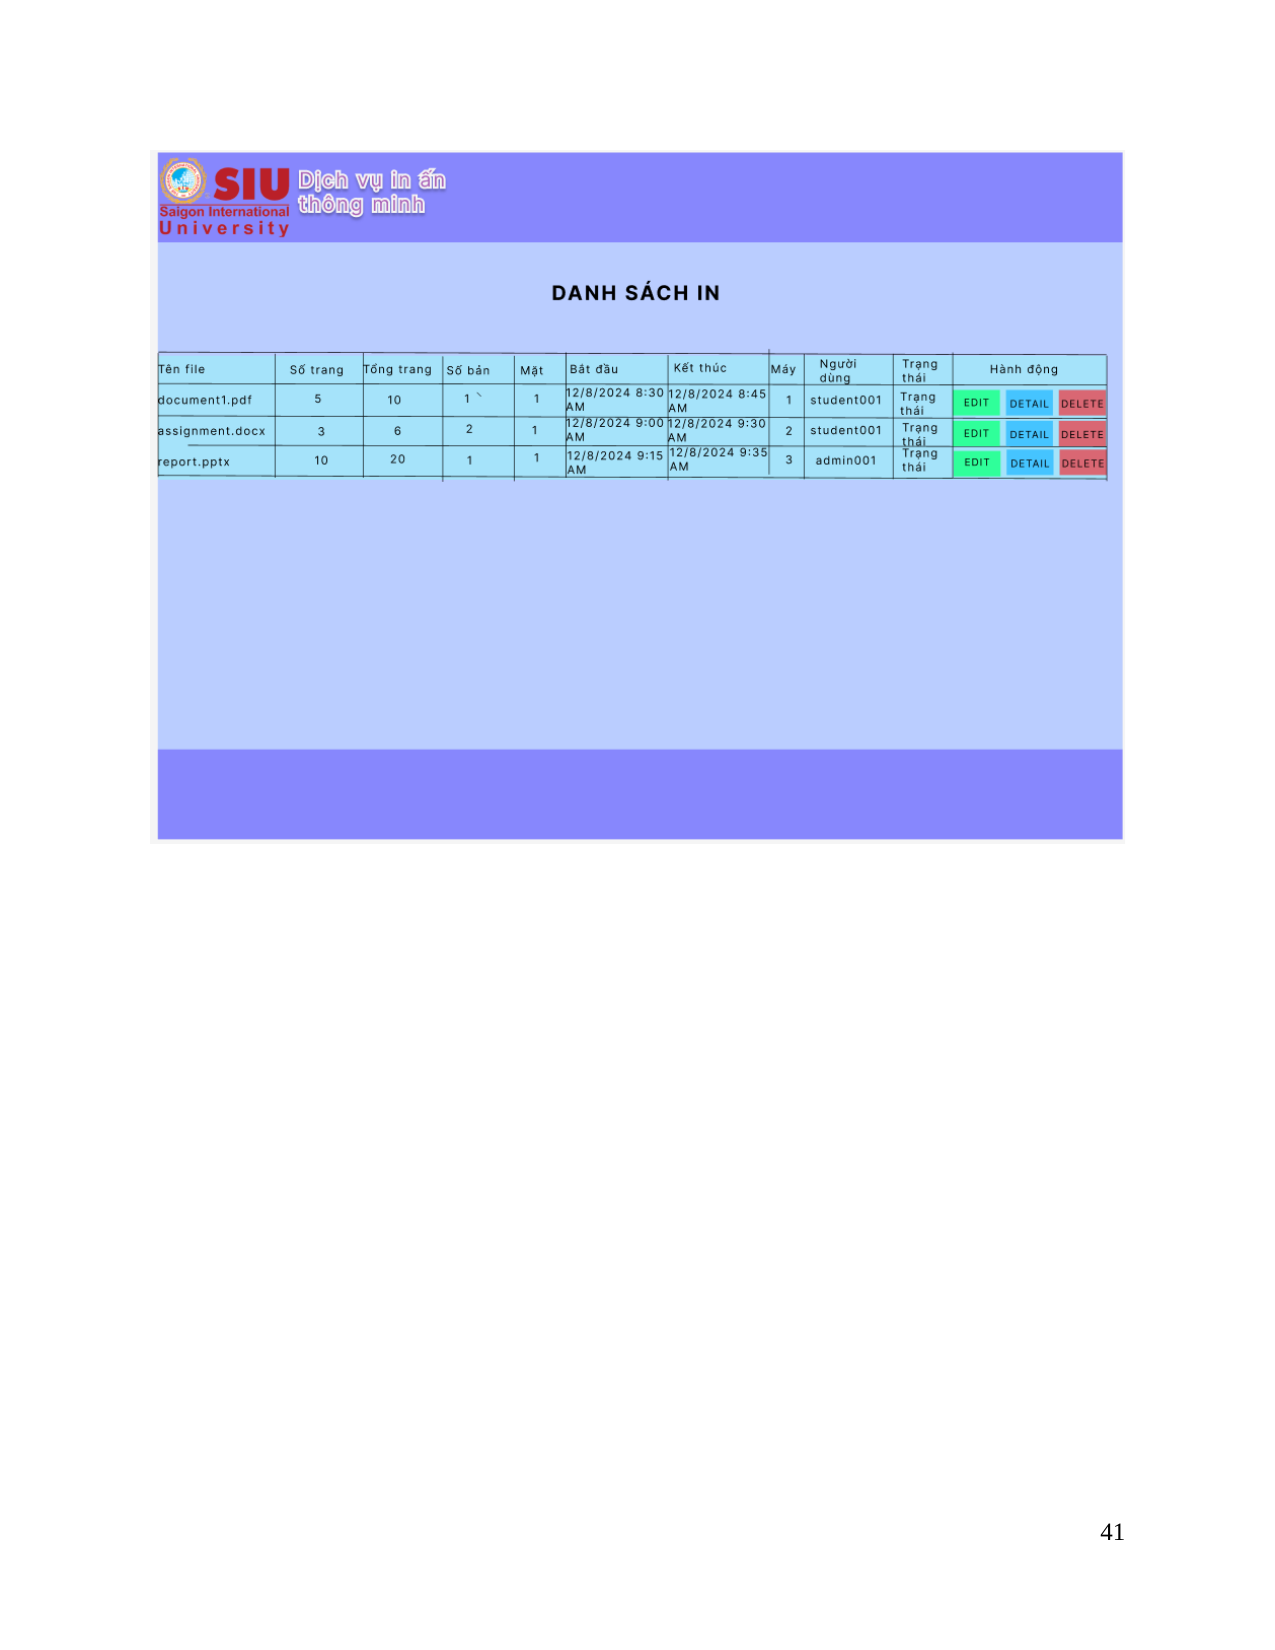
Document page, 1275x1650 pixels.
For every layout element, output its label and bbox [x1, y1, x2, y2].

picture [150, 150, 1125, 844]
